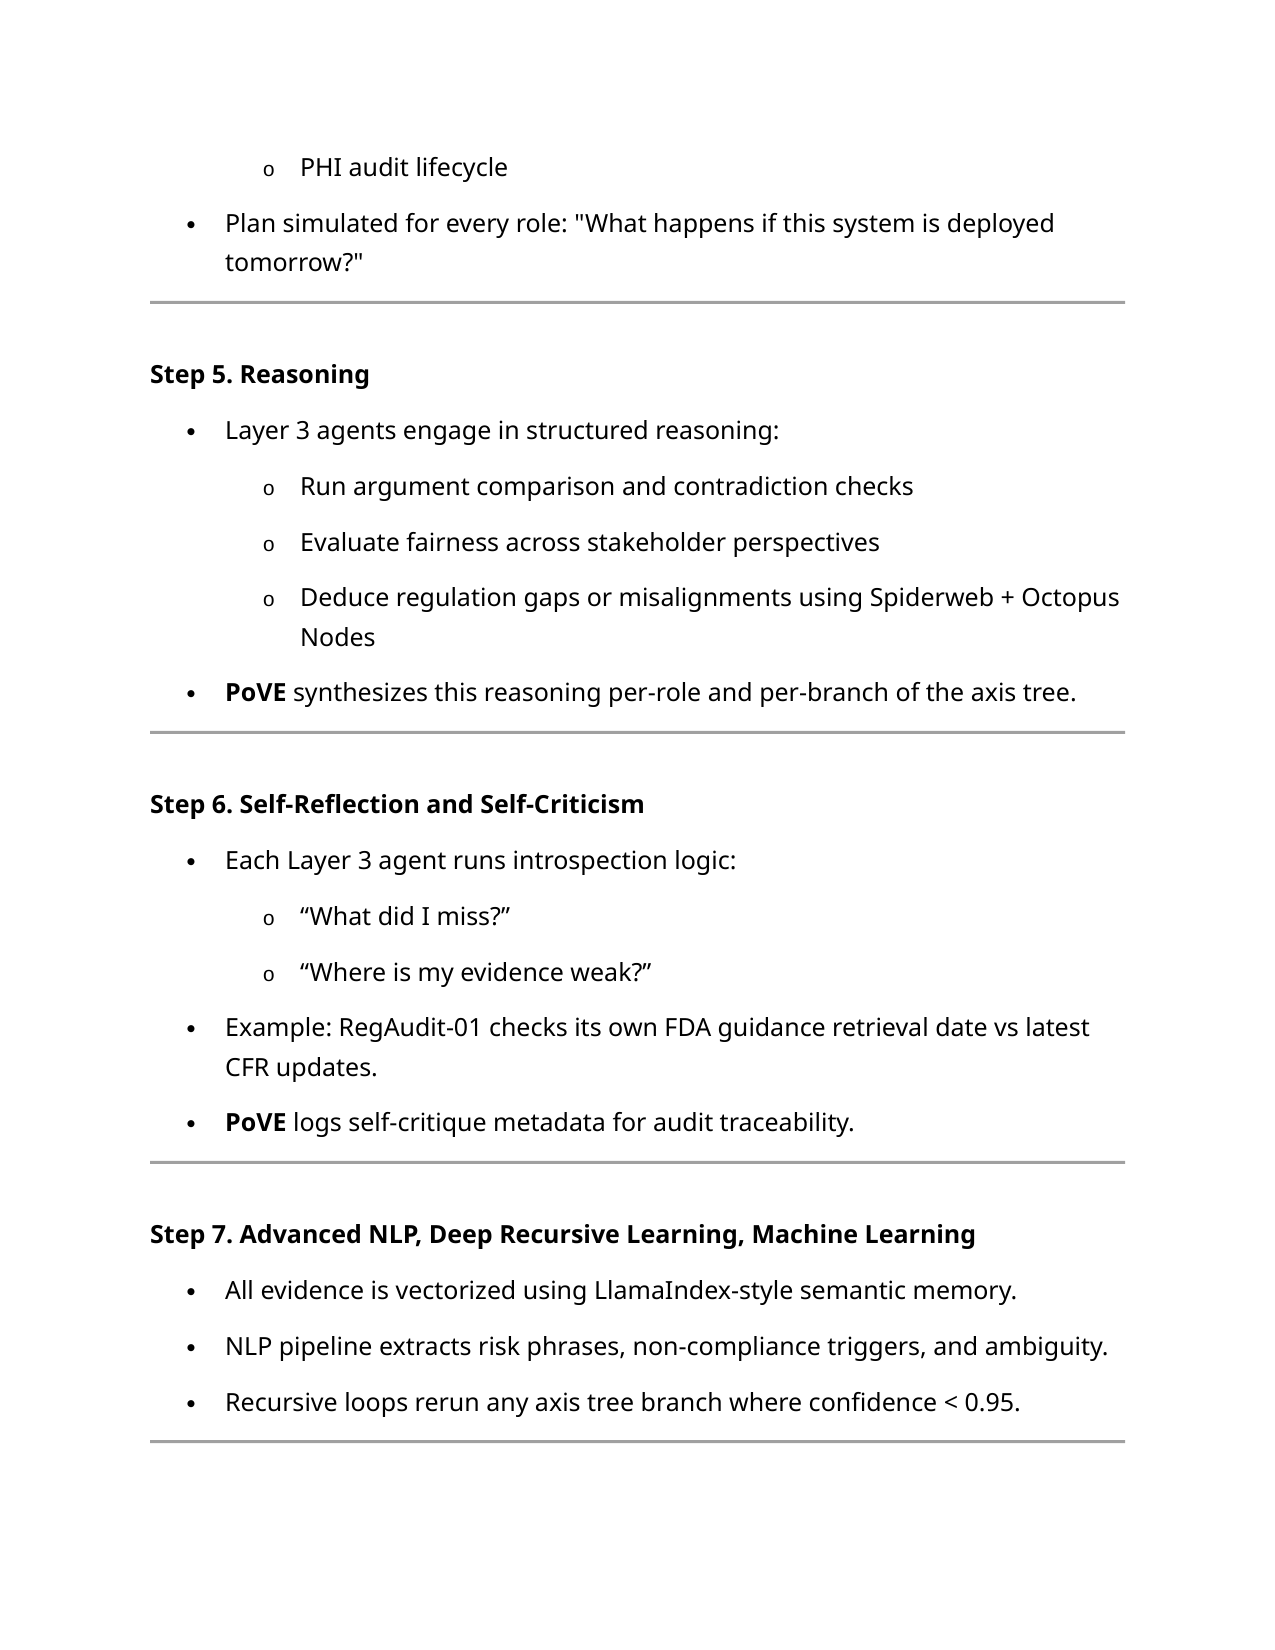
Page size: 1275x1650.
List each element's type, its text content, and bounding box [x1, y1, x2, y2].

list Layer 3 agents engage in structured reasoning: [187, 412, 1125, 447]
list Run argument comparison and contradiction checks [262, 468, 1125, 502]
list PoVE synthesizes this reasoning per-role and per-branch of the axis tree. [187, 675, 1125, 709]
text Step 6. Self-Reflection and Self-Criticism [150, 787, 1125, 821]
list Plan simulated for every role: "What happens if this system is deployed tomorrow?" [187, 206, 1125, 279]
text Step 7. Advanced NLP, Deep Recursive Learning, Machine Learning [150, 1217, 1125, 1251]
list Deduce regulation gaps or misalignments using Spiderweb + Octopus Nodes [262, 580, 1125, 653]
list PHI audit lifecycle [262, 150, 1125, 184]
list “Where is my evidence weak?” [262, 954, 1125, 988]
list PoVE logs self-critique metadata for audit traceability. [187, 1105, 1125, 1139]
list “What did I miss?” [262, 898, 1125, 932]
list Evaluate fairness across stakeholder perspectives [262, 524, 1125, 558]
list Recursive loops rerun any axis tree branch where confidence < 0.95. [187, 1384, 1125, 1418]
list Example: RegAudit-01 checks its own FDA guidance retrieval date vs latest CFR updates. [187, 1010, 1125, 1083]
list All evidence is vectorized using LlamaIndex-style semantic memory. [187, 1272, 1125, 1307]
text Step 5. Reasoning [150, 357, 1125, 391]
list Each Layer 3 agent runs introspection logic: [187, 842, 1125, 877]
list NLP pipeline extracts risk phrases, non-compliance triggers, and ambiguity. [187, 1328, 1125, 1362]
